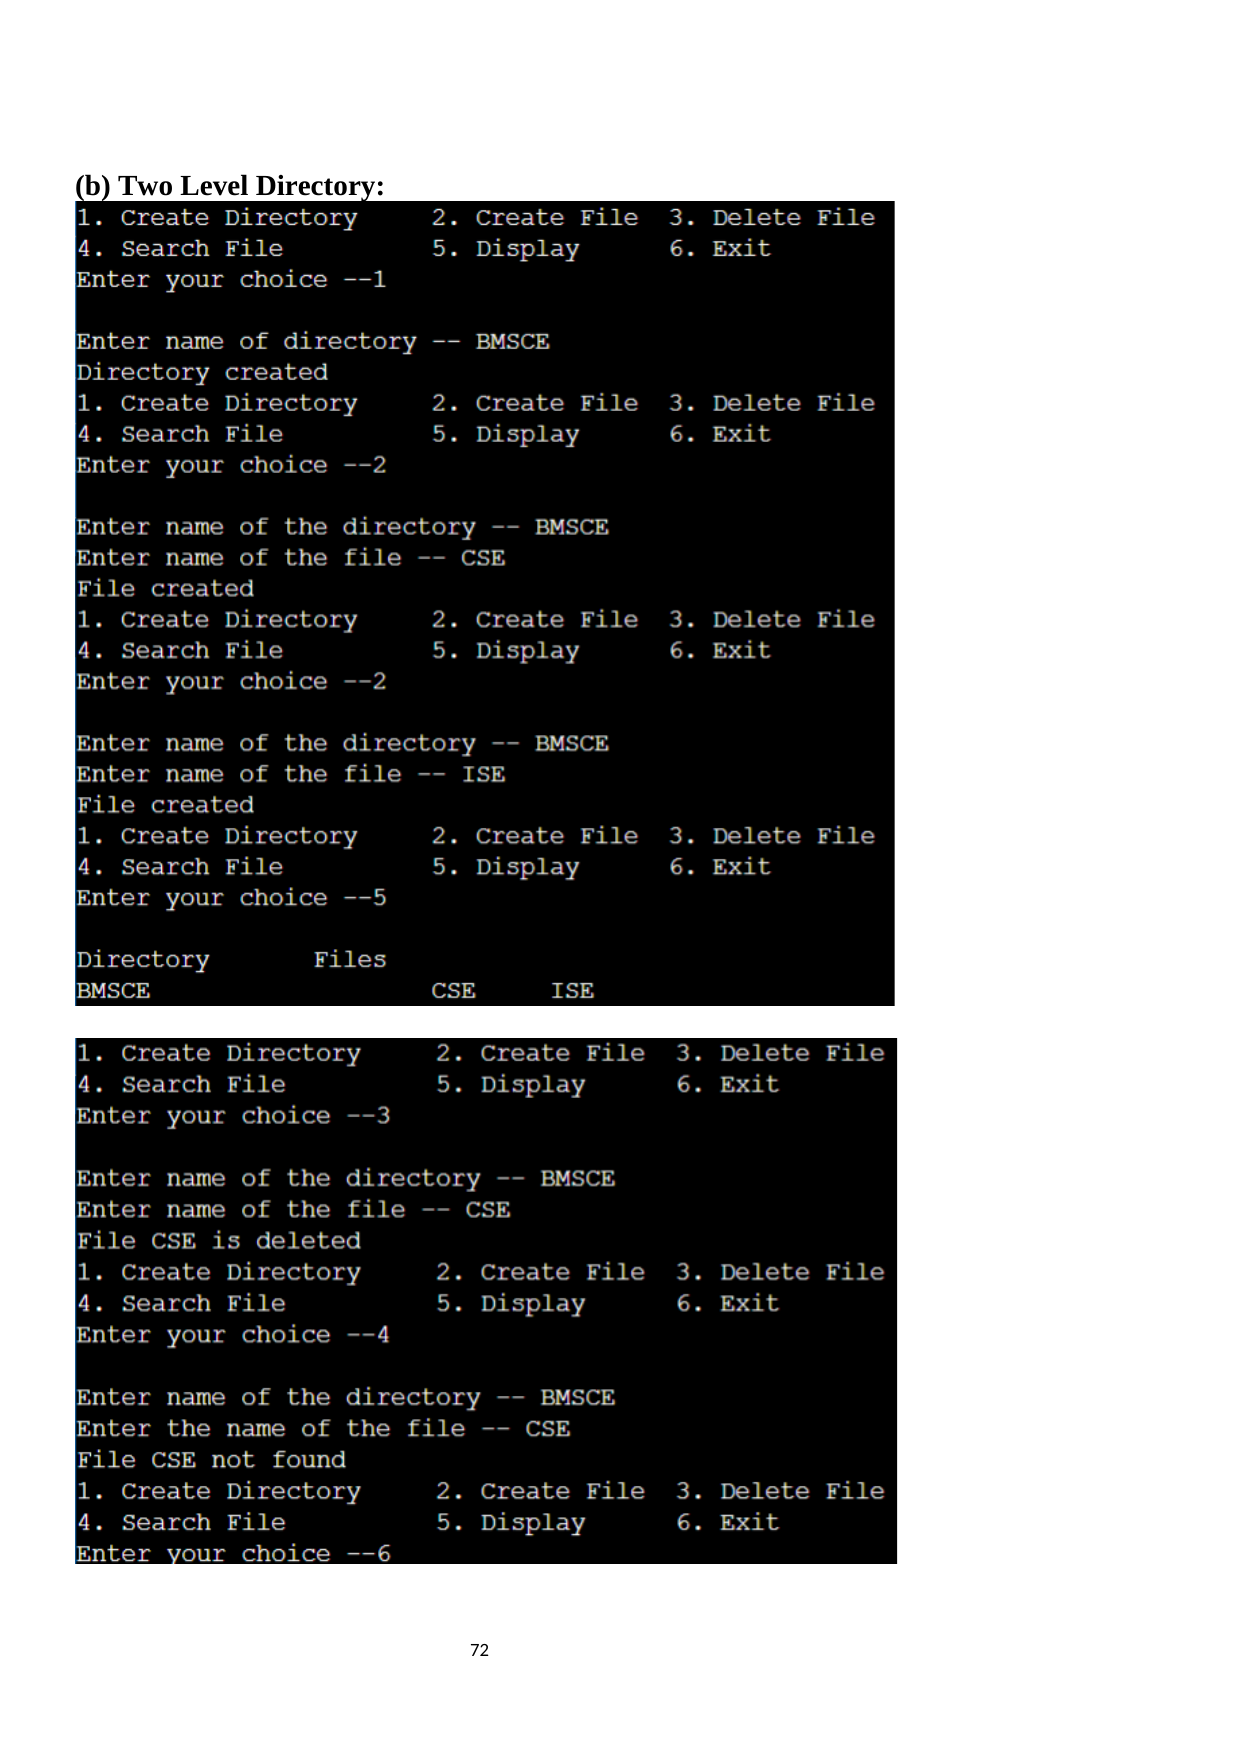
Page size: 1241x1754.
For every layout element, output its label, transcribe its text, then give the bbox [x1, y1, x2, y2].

list Two Level Directory: [75, 168, 1165, 202]
picture [75, 201, 895, 1006]
picture [75, 1038, 898, 1564]
